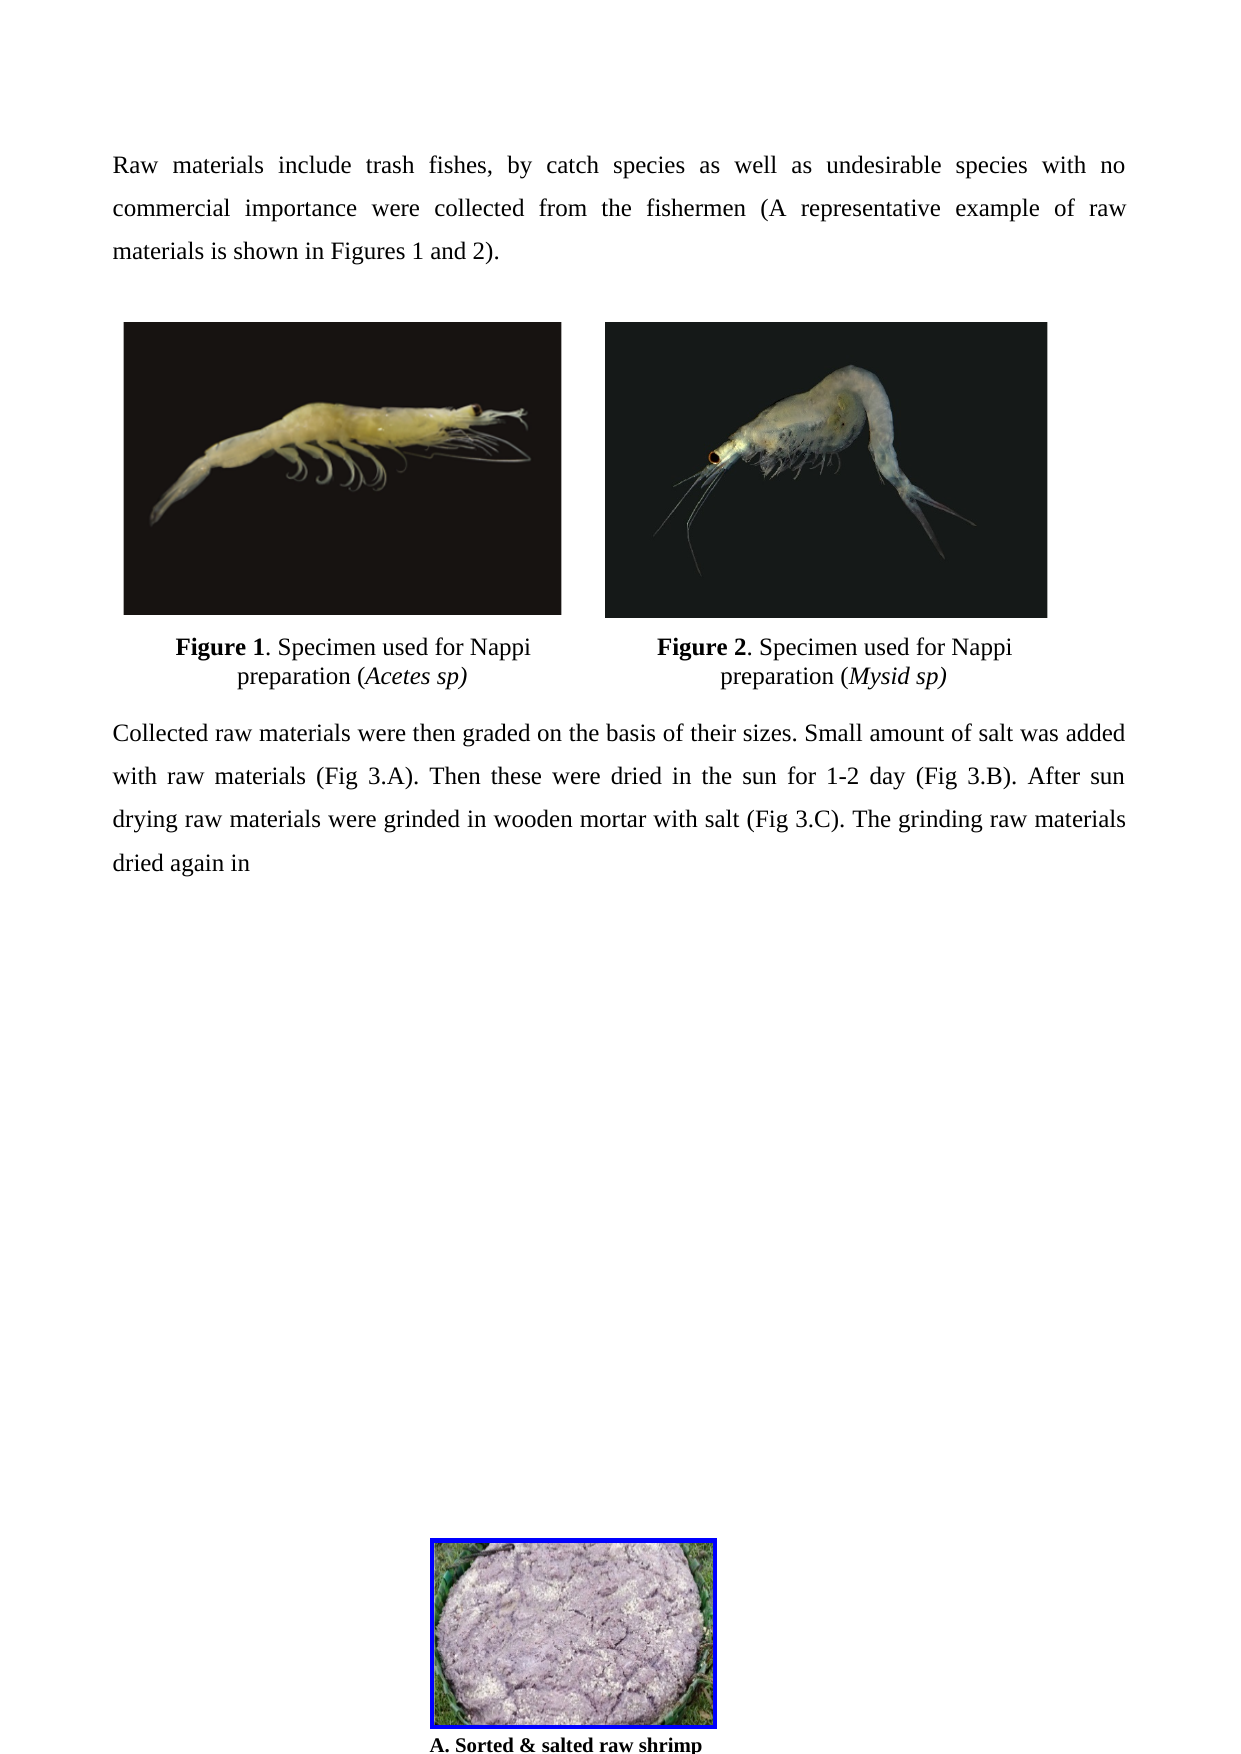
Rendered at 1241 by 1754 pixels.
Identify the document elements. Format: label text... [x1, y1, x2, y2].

picture [123, 322, 562, 615]
picture [434, 1543, 713, 1725]
picture [605, 322, 1048, 618]
table_header [113, 323, 594, 632]
text Collected raw materials were then graded on the basis of their sizes. Small amount of salt was added with raw materials (Fig 3.A). Then these were dried in the sun for 1-2 day (Fig 3.B). After sun drying raw materials were grinded in wooden mortar with salt (Fig 3.C). The grinding raw materials dried again in [112, 718, 1128, 876]
table_cell Figure 2. Specimen used for Nappi preparation (Mysid sp) [594, 632, 1075, 718]
table_header [594, 323, 1075, 632]
table_cell Figure 1. Specimen used for Nappi preparation (Acetes sp) [113, 632, 594, 718]
text Raw materials include trash fishes, by catch species as well as undesirable species with no commercial importance were collected from the fishermen (A representative example of raw materials is shown in Figures 1 and 2). [112, 150, 1128, 265]
